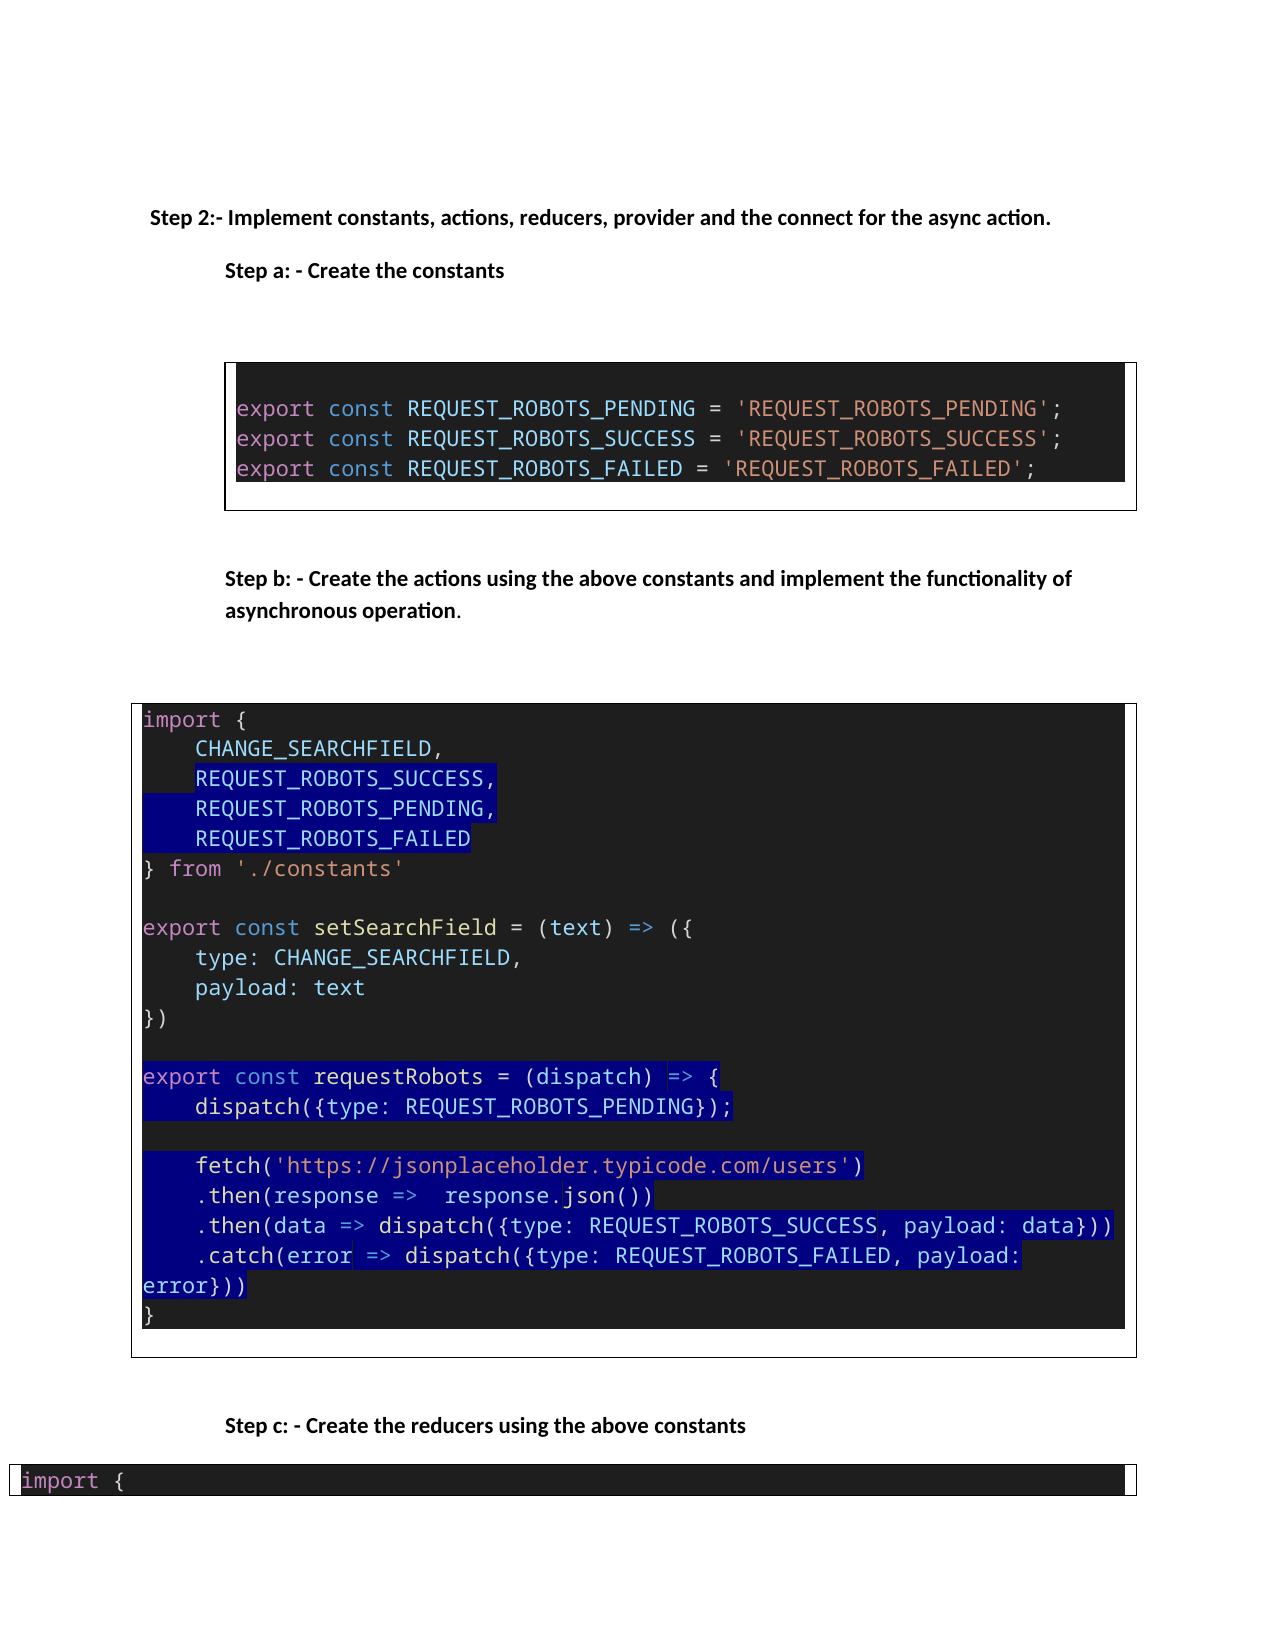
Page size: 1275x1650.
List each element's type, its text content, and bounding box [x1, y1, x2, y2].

text Step c: - Create the reducers using the above constants [225, 1411, 1125, 1439]
text Step a: - Create the constants [150, 256, 1125, 284]
table_header import { CHANGE_SEARCHFIELD, REQUEST_ROBOTS_SUCCESS, REQUEST_ROBOTS_PENDING, REQUEST_ROBOTS_FAILED } from './constants' export const setSearchField = (text) => ({ type: CHANGE_SEARCHFIELD, payload: text }) export const requestRobots = (dispatch) => { dispatch({type: REQUEST_ROBOTS_PENDING}); fetch('https://jsonplaceholder.typicode.com/users') .then(response => response.json()) .then(data => dispatch({type: REQUEST_ROBOTS_SUCCESS, payload: data})) .catch(error => dispatch({type: REQUEST_ROBOTS_FAILED, payload: error})) } [132, 704, 1136, 1357]
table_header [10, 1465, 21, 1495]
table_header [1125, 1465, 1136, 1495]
table_header export const REQUEST_ROBOTS_PENDING = 'REQUEST_ROBOTS_PENDING'; export const REQUEST_ROBOTS_SUCCESS = 'REQUEST_ROBOTS_SUCCESS'; export const REQUEST_ROBOTS_FAILED = 'REQUEST_ROBOTS_FAILED'; [226, 363, 1136, 510]
text Step 2:- Implement constants, actions, reducers, provider and the connect for the async action. [150, 203, 1125, 231]
text Step b: - Create the actions using the above constants and implement the functionality of asynchronous operation. [225, 564, 1125, 624]
